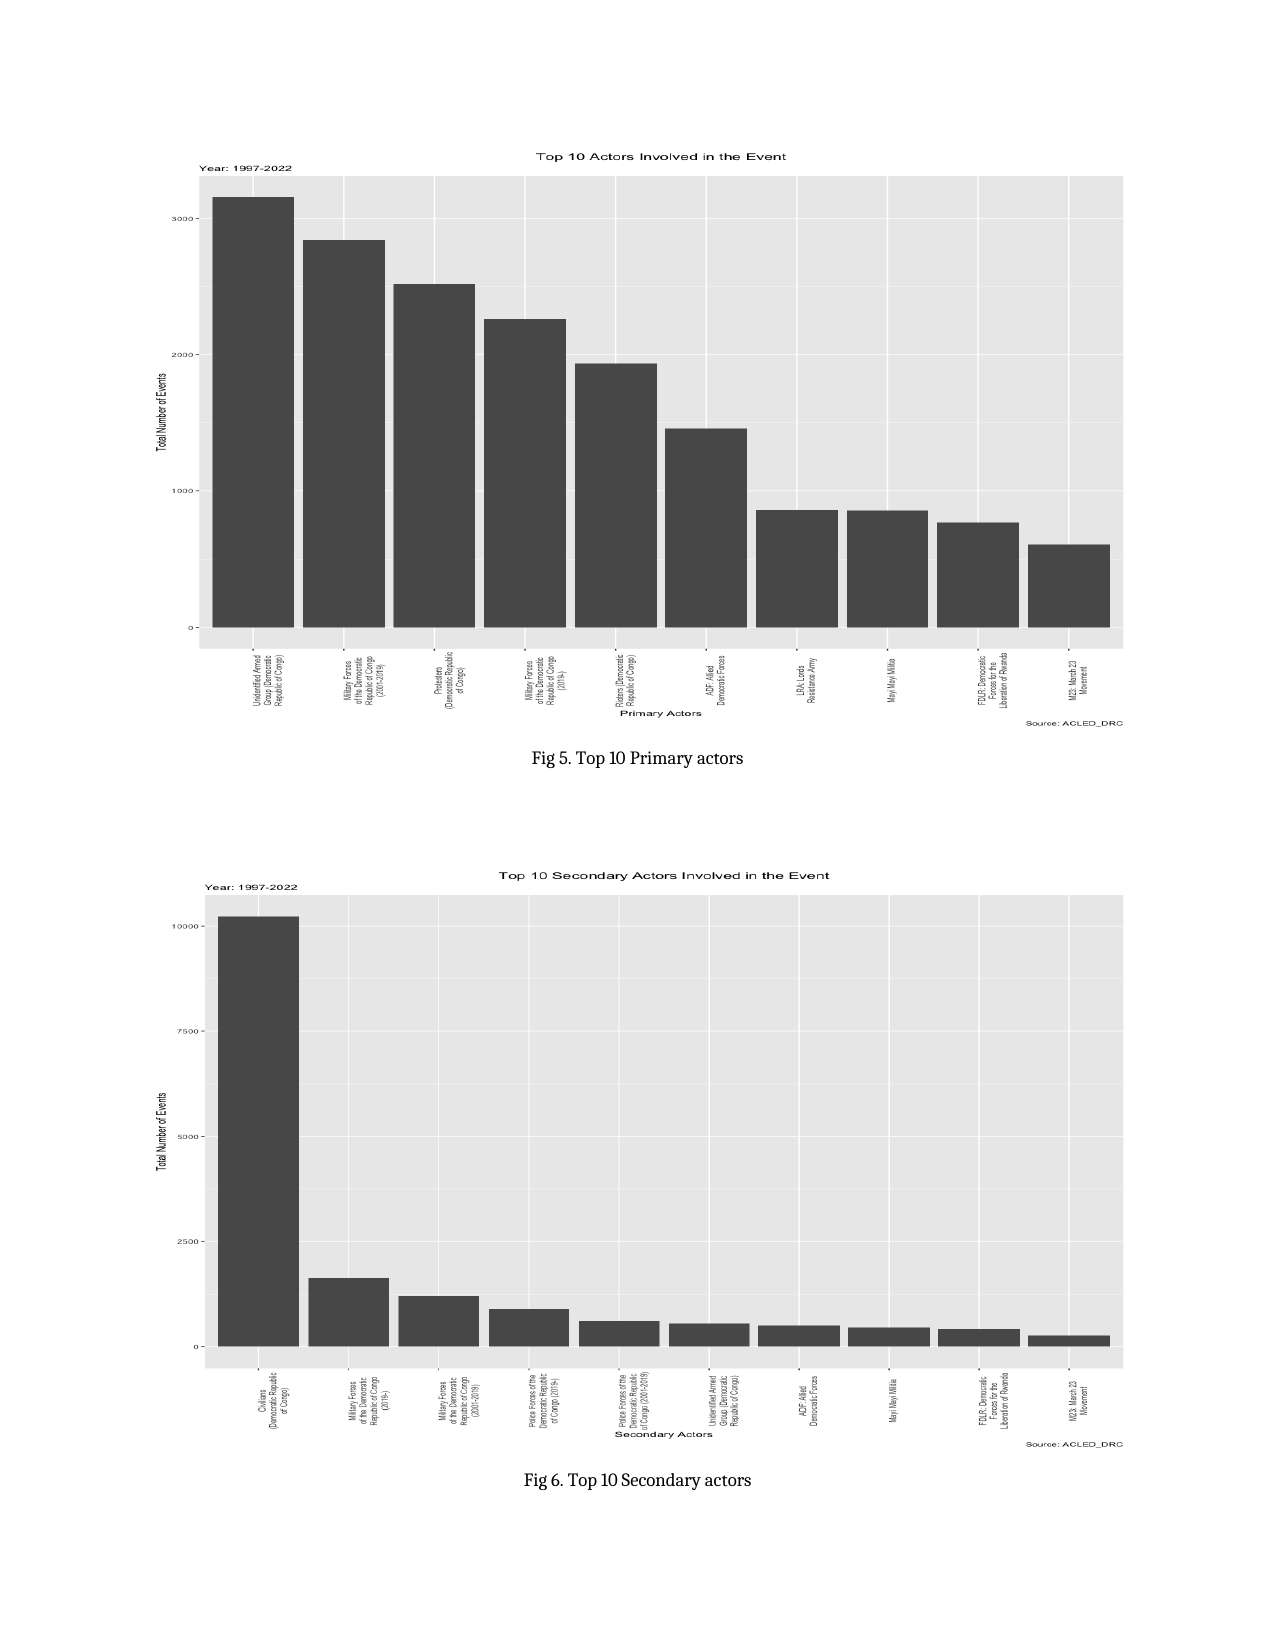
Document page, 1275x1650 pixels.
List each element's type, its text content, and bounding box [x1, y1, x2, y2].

picture [150, 868, 1129, 1451]
text Fig 6. Top 10 Secondary actors [150, 1469, 1125, 1491]
picture [150, 150, 1129, 730]
text Fig 5. Top 10 Primary actors [150, 748, 1125, 769]
